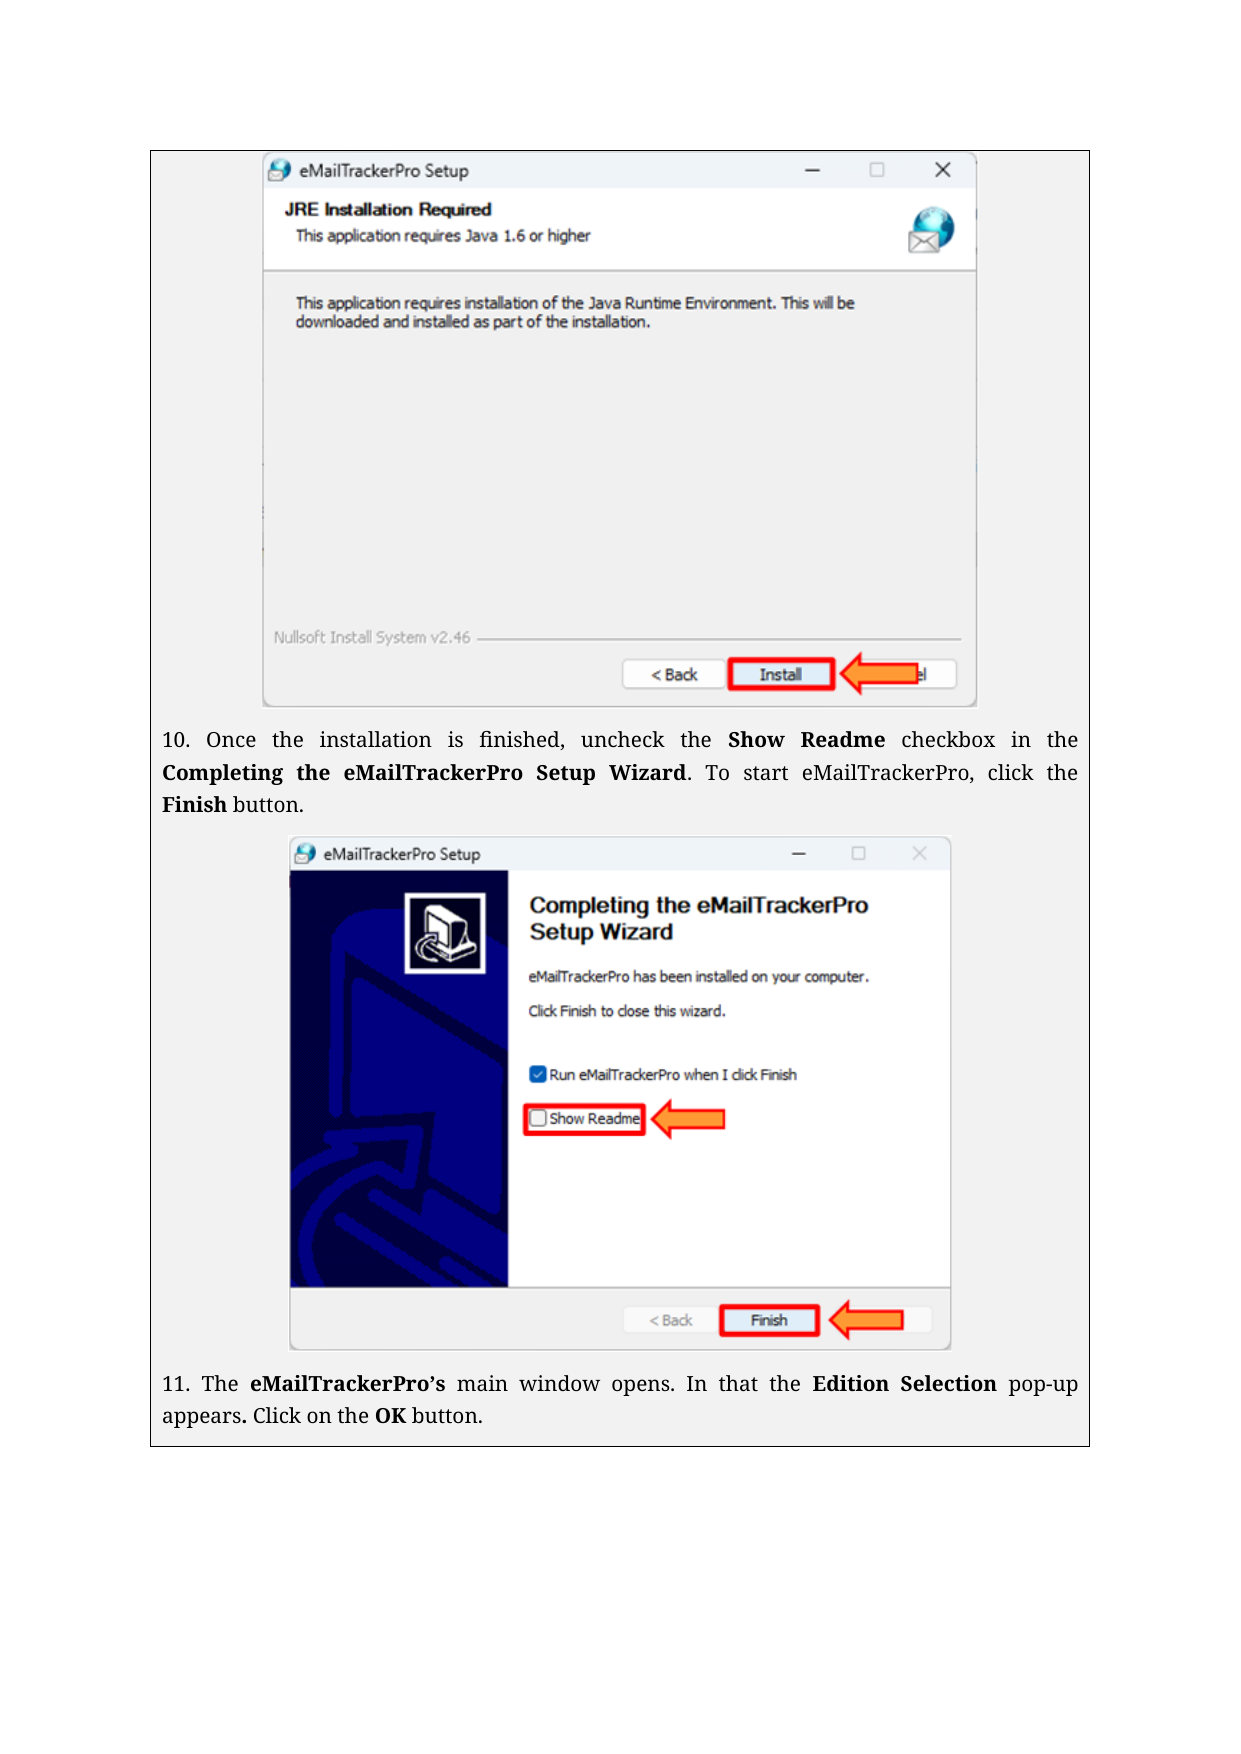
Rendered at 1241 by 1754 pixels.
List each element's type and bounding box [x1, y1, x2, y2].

table_header [151, 151, 1089, 1446]
picture [288, 835, 953, 1352]
picture [261, 151, 979, 709]
